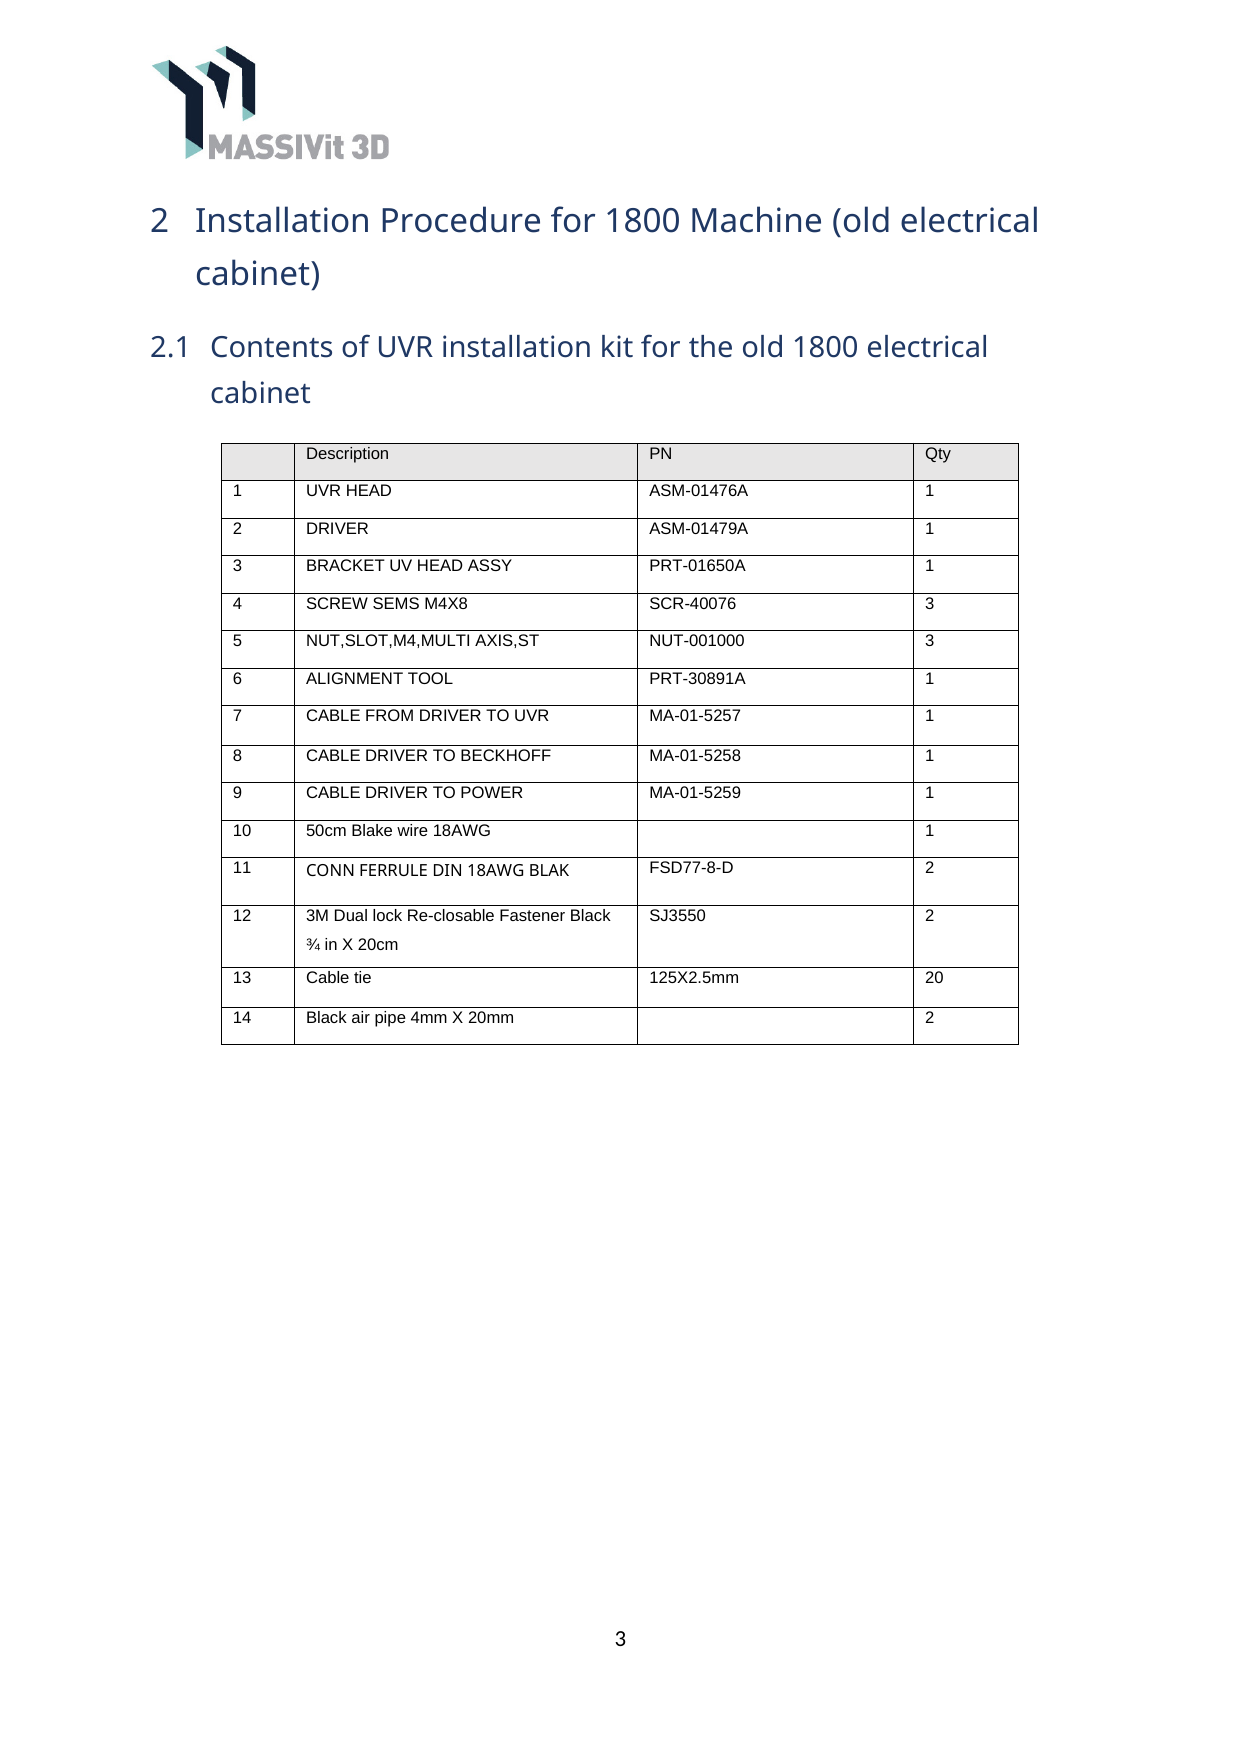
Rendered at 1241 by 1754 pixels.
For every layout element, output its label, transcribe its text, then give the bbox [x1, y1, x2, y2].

table_cell ALIGNMENT TOOL [295, 669, 637, 705]
table_cell NUT-001000 [638, 631, 913, 668]
table_cell 9 [222, 783, 294, 820]
table_cell 20 [914, 968, 1018, 1007]
table_cell 1 [914, 481, 1018, 518]
table_cell Cable tie [295, 968, 637, 1007]
table_cell MA-01-5258 [638, 746, 913, 782]
picture [150, 45, 389, 160]
table_cell 2 [222, 519, 294, 555]
table_cell 125X2.5mm [638, 968, 913, 1007]
table_cell 1 [914, 783, 1018, 820]
table_cell MA-01-5257 [638, 706, 913, 745]
table_cell 50cm Blake wire 18AWG [295, 821, 637, 857]
table_cell DRIVER [295, 519, 637, 555]
table_cell CABLE DRIVER TO BECKHOFF [295, 746, 637, 782]
table_cell MA-01-5259 [638, 783, 913, 820]
table_header Description [295, 444, 637, 480]
table_cell PRT-30891A [638, 669, 913, 705]
table_cell UVR HEAD [295, 481, 637, 518]
table_cell 2 [914, 858, 1018, 905]
table_cell ASM-01476A [638, 481, 913, 518]
table_header [222, 444, 294, 480]
table_cell 11 [222, 858, 294, 905]
table_cell 4 [222, 594, 294, 630]
table_cell 3 [222, 556, 294, 593]
table_cell Black air pipe 4mm X 20mm [295, 1008, 637, 1044]
table_cell SJ3550 [638, 906, 913, 967]
table_cell 1 [222, 481, 294, 518]
table_cell FSD77-8-D [638, 858, 913, 905]
table_cell 14 [222, 1008, 294, 1044]
table_cell PRT-01650A [638, 556, 913, 593]
table_cell [638, 1008, 913, 1044]
table_header PN [638, 444, 913, 480]
table_cell NUT,SLOT,M4,MULTI AXIS,ST [295, 631, 637, 668]
table_cell SCREW SEMS M4X8 [295, 594, 637, 630]
table_cell 3 [914, 631, 1018, 668]
table_cell 2 [914, 1008, 1018, 1044]
table_cell 1 [914, 821, 1018, 857]
table_cell 8 [222, 746, 294, 782]
table_cell 5 [222, 631, 294, 668]
table_cell SCR-40076 [638, 594, 913, 630]
table_cell 6 [222, 669, 294, 705]
subtitle Contents of UVR installation kit for the old 1800 electrical cabinet [150, 326, 1090, 412]
table_cell 1 [914, 519, 1018, 555]
table_cell CONN FERRULE DIN 18AWG BLAK [295, 858, 637, 905]
table_cell 13 [222, 968, 294, 1007]
table_cell 3 [914, 594, 1018, 630]
table_cell ASM-01479A [638, 519, 913, 555]
table_cell CABLE DRIVER TO POWER [295, 783, 637, 820]
table_cell 7 [222, 706, 294, 745]
subtitle Installation Procedure for 1800 Machine (old electrical cabinet) [150, 197, 1090, 295]
table_cell BRACKET UV HEAD ASSY [295, 556, 637, 593]
table_cell CABLE FROM DRIVER TO UVR [295, 706, 637, 745]
table_cell 1 [914, 746, 1018, 782]
table_cell 1 [914, 556, 1018, 593]
table_cell 3M Dual lock Re-closable Fastener Black ¾ in X 20cm [295, 906, 637, 967]
table_header Qty [914, 444, 1018, 480]
table_cell 2 [914, 906, 1018, 967]
table_cell 1 [914, 669, 1018, 705]
table_cell 1 [914, 706, 1018, 745]
table_cell [638, 821, 913, 857]
table_cell 10 [222, 821, 294, 857]
table_cell 12 [222, 906, 294, 967]
